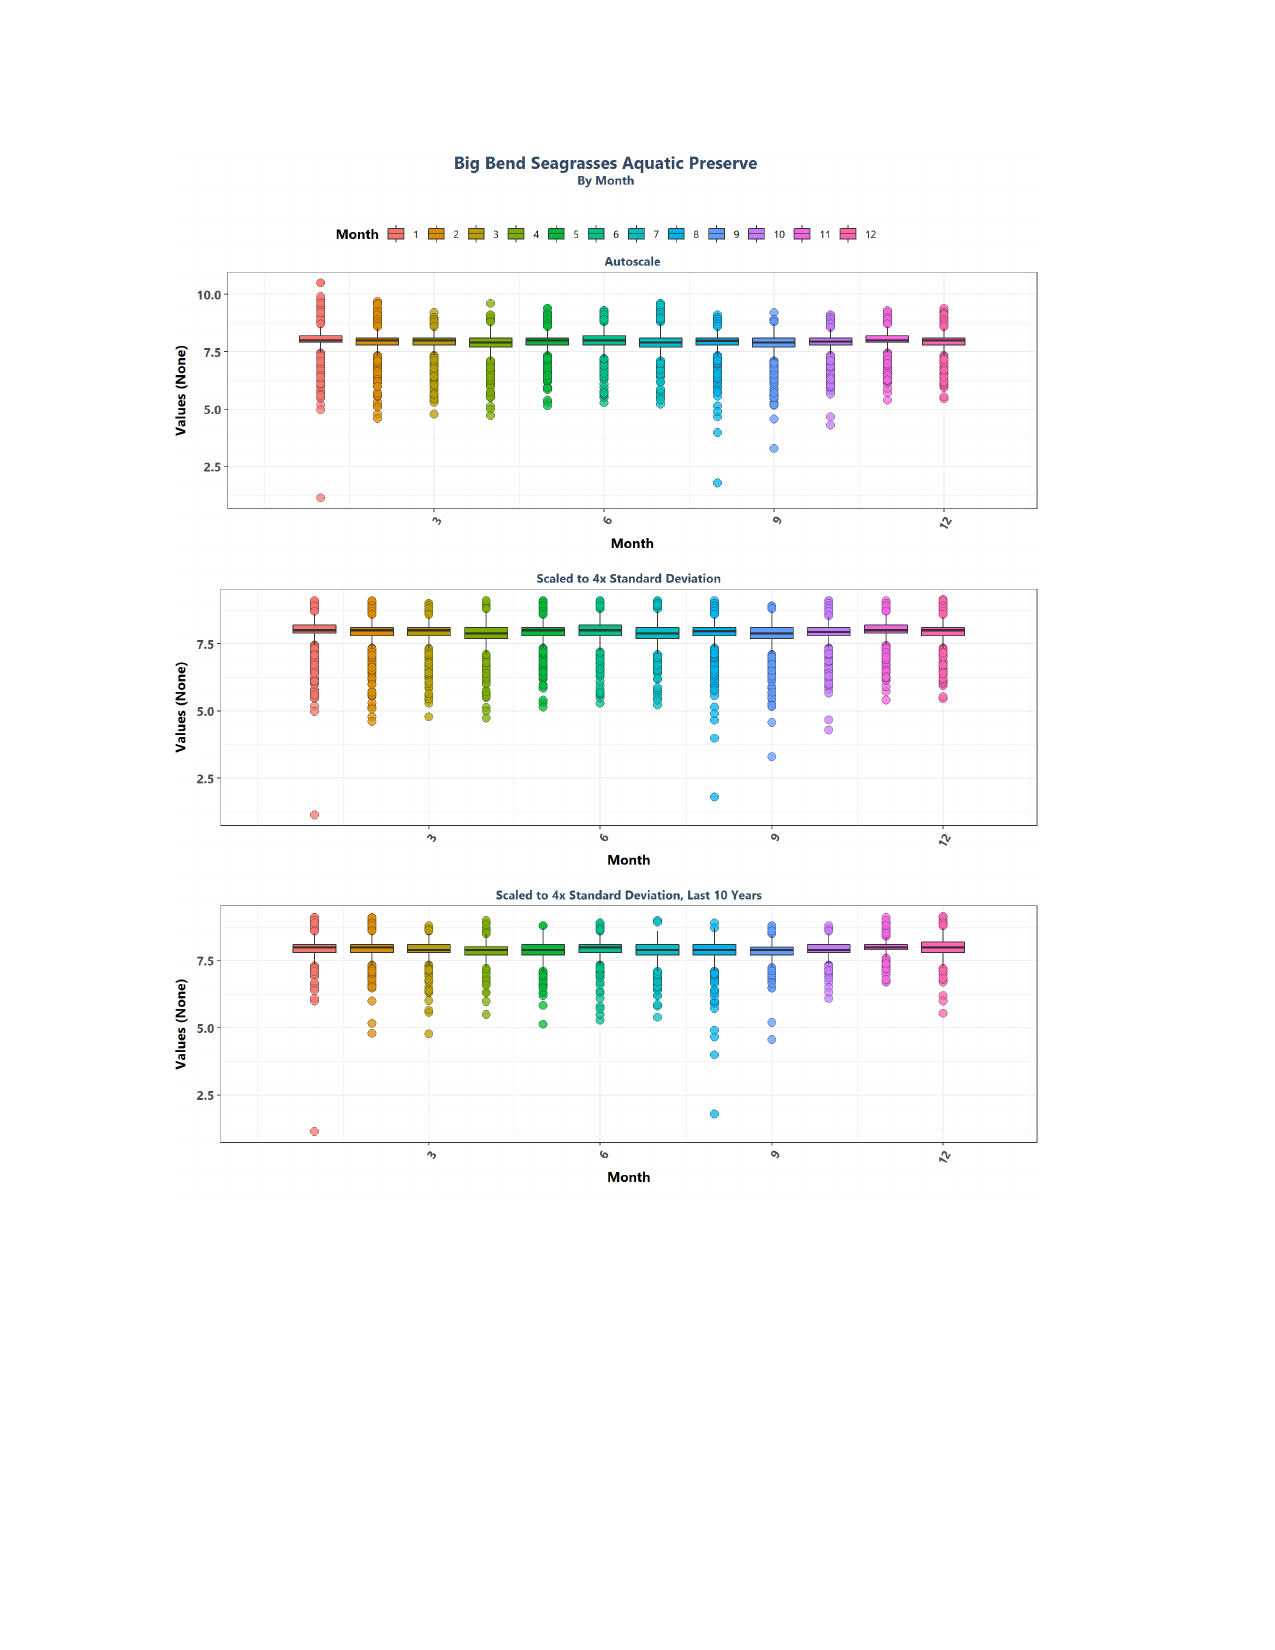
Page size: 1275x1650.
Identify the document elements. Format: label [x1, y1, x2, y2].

picture [168, 150, 1044, 1200]
